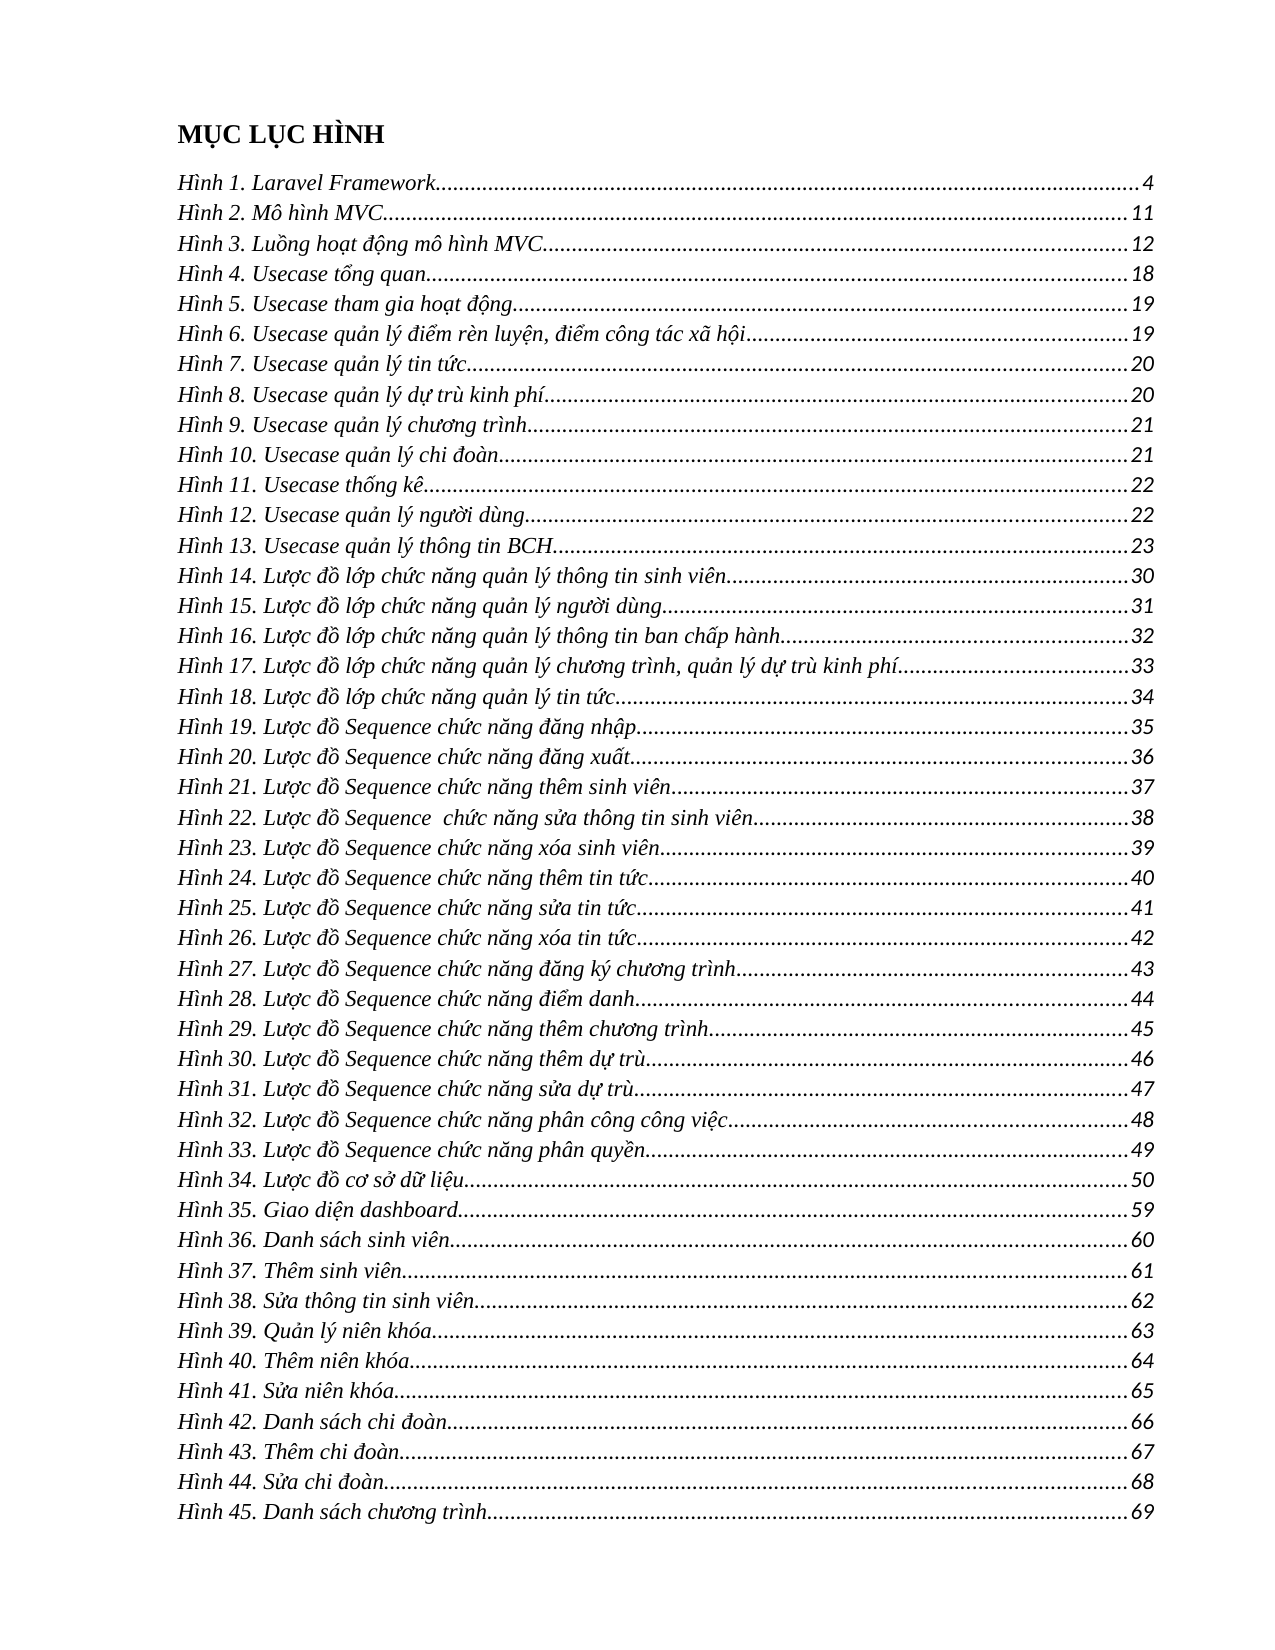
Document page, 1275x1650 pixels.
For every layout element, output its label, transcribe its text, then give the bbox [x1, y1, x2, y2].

text Hình 4. Usecase tổng quan 18 [177, 259, 1157, 287]
text Hình 15. Lược đồ lớp chức năng quản lý người dùng 31 [177, 591, 1157, 619]
text Hình 36. Danh sách sinh viên 60 [177, 1226, 1157, 1254]
text Hình 29. Lược đồ Sequence chức năng thêm chương trình 45 [177, 1014, 1157, 1042]
text Hình 39. Quản lý niên khóa 63 [177, 1316, 1157, 1344]
text Hình 17. Lược đồ lớp chức năng quản lý chương trình, quản lý dự trù kinh phí 33 [177, 652, 1157, 680]
text Hình 19. Lược đồ Sequence chức năng đăng nhập 35 [177, 712, 1157, 740]
text Hình 10. Usecase quản lý chi đoàn 21 [177, 440, 1157, 468]
text Hình 21. Lược đồ Sequence chức năng thêm sinh viên 37 [177, 772, 1157, 801]
text Hình 34. Lược đồ cơ sở dữ liệu 50 [177, 1165, 1157, 1193]
text Hình 43. Thêm chi đoàn 67 [177, 1437, 1157, 1465]
text Hình 6. Usecase quản lý điểm rèn luyện, điểm công tác xã hội 19 [177, 319, 1157, 347]
text Hình 20. Lược đồ Sequence chức năng đăng xuất 36 [177, 742, 1157, 770]
text Hình 13. Usecase quản lý thông tin BCH 23 [177, 531, 1157, 559]
text Hình 11. Usecase thống kê 22 [177, 470, 1157, 498]
text Hình 27. Lược đồ Sequence chức năng đăng ký chương trình 43 [177, 954, 1157, 982]
text Hình 1. Laravel Framework 4 [177, 168, 1157, 196]
text Hình 23. Lược đồ Sequence chức năng xóa sinh viên 39 [177, 833, 1157, 861]
text Hình 33. Lược đồ Sequence chức năng phân quyền 49 [177, 1135, 1157, 1163]
text Hình 28. Lược đồ Sequence chức năng điểm danh 44 [177, 984, 1157, 1012]
text Hình 44. Sửa chi đoàn 68 [177, 1467, 1157, 1495]
text Hình 18. Lược đồ lớp chức năng quản lý tin tức 34 [177, 682, 1157, 710]
text Hình 38. Sửa thông tin sinh viên 62 [177, 1286, 1157, 1314]
text Hình 26. Lược đồ Sequence chức năng xóa tin tức 42 [177, 923, 1157, 952]
text Hình 8. Usecase quản lý dự trù kinh phí 20 [177, 380, 1157, 408]
text Hình 22. Lược đồ Sequence chức năng sửa thông tin sinh viên 38 [177, 803, 1157, 831]
text Hình 45. Danh sách chương trình 69 [177, 1497, 1157, 1526]
text Hình 42. Danh sách chi đoàn 66 [177, 1407, 1157, 1435]
text Hình 12. Usecase quản lý người dùng 22 [177, 501, 1157, 529]
text Hình 35. Giao diện dashboard 59 [177, 1195, 1157, 1223]
text Hình 14. Lược đồ lớp chức năng quản lý thông tin sinh viên 30 [177, 561, 1157, 589]
text Hình 2. Mô hình MVC 11 [177, 198, 1157, 227]
text Hình 30. Lược đồ Sequence chức năng thêm dự trù 46 [177, 1044, 1157, 1072]
text Hình 9. Usecase quản lý chương trình 21 [177, 410, 1157, 438]
text MỤC LỤC HÌNH [177, 118, 1157, 149]
text Hình 5. Usecase tham gia hoạt động 19 [177, 289, 1157, 317]
text Hình 25. Lược đồ Sequence chức năng sửa tin tức 41 [177, 893, 1157, 921]
text Hình 3. Luồng hoạt động mô hình MVC 12 [177, 229, 1157, 257]
text Hình 16. Lược đồ lớp chức năng quản lý thông tin ban chấp hành 32 [177, 621, 1157, 649]
text Hình 40. Thêm niên khóa 64 [177, 1346, 1157, 1374]
text Hình 7. Usecase quản lý tin tức 20 [177, 349, 1157, 378]
text Hình 31. Lược đồ Sequence chức năng sửa dự trù 47 [177, 1074, 1157, 1103]
text Hình 41. Sửa niên khóa 65 [177, 1377, 1157, 1405]
text Hình 24. Lược đồ Sequence chức năng thêm tin tức 40 [177, 863, 1157, 891]
text Hình 32. Lược đồ Sequence chức năng phân công công việc 48 [177, 1105, 1157, 1133]
text Hình 37. Thêm sinh viên 61 [177, 1256, 1157, 1284]
